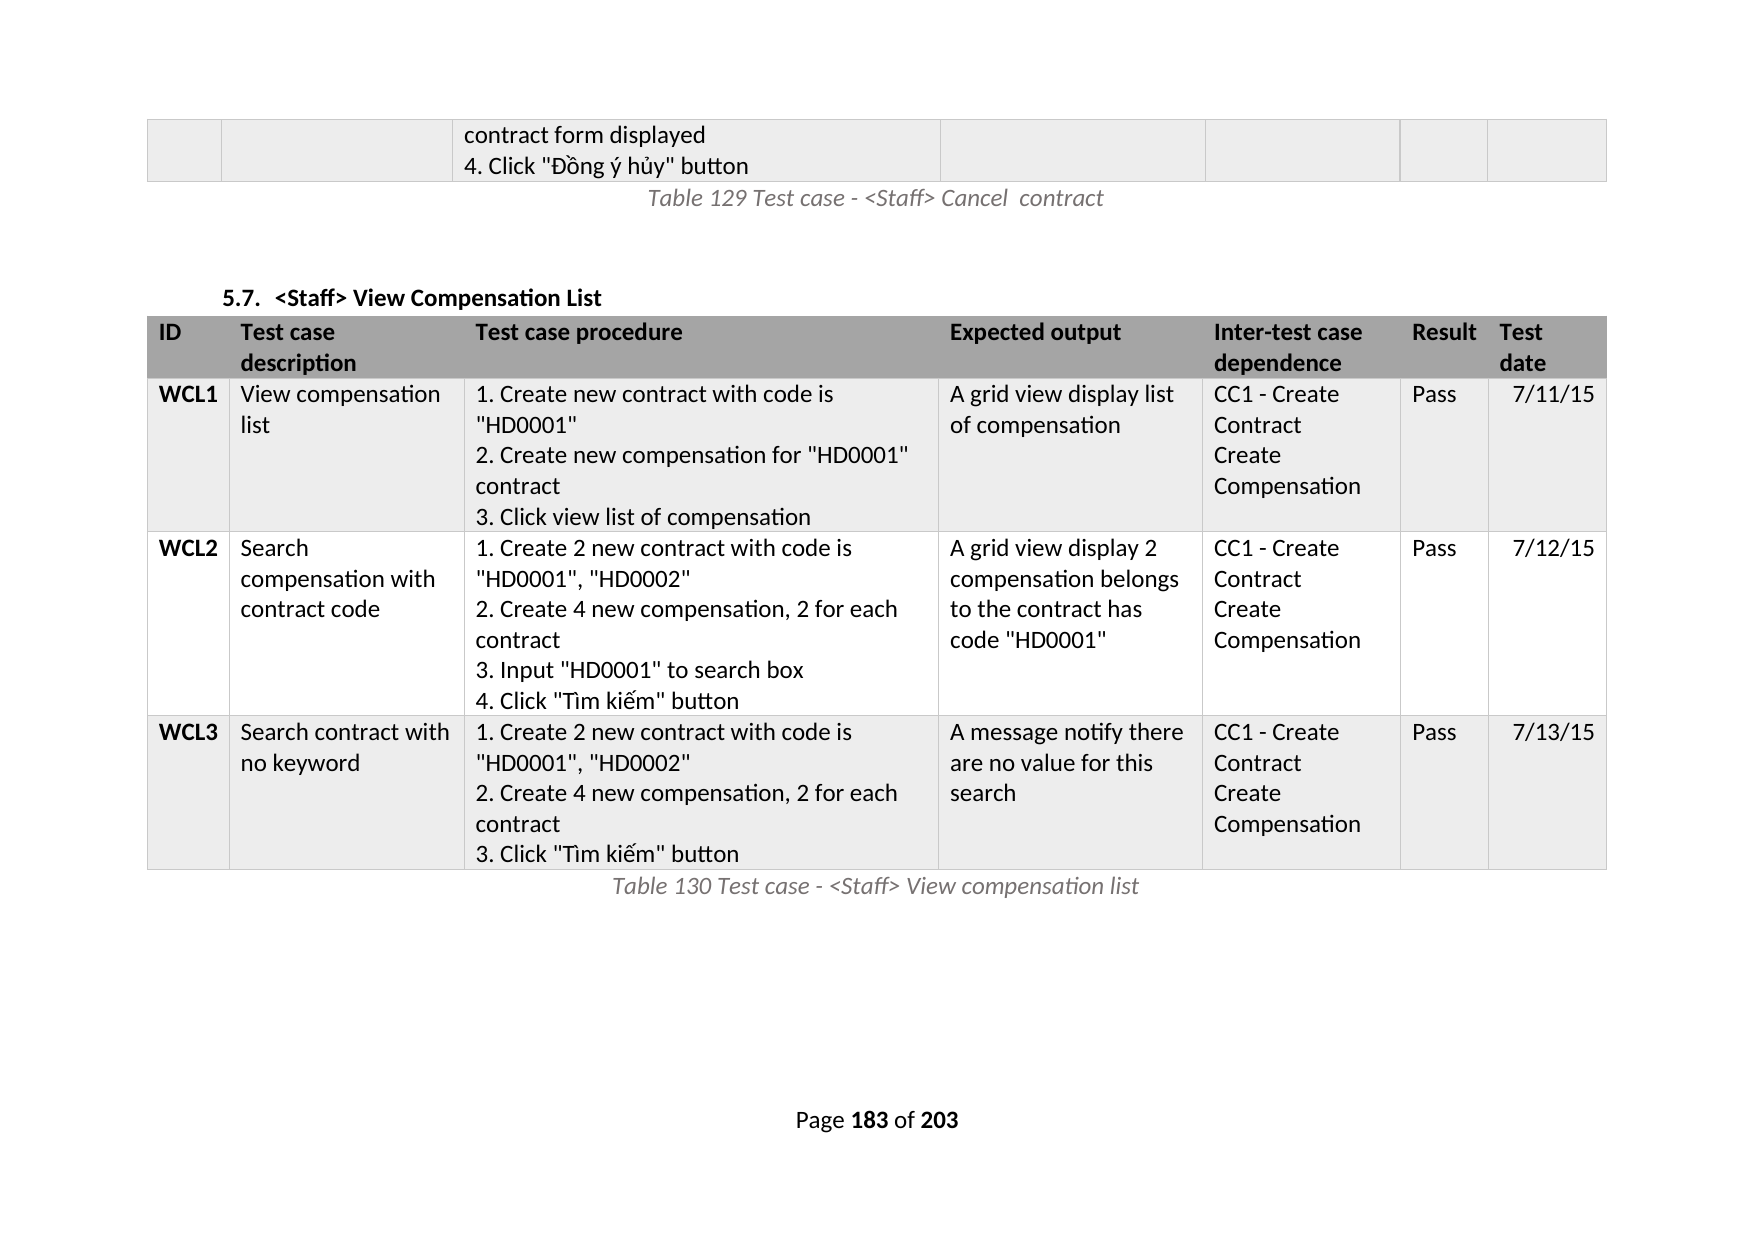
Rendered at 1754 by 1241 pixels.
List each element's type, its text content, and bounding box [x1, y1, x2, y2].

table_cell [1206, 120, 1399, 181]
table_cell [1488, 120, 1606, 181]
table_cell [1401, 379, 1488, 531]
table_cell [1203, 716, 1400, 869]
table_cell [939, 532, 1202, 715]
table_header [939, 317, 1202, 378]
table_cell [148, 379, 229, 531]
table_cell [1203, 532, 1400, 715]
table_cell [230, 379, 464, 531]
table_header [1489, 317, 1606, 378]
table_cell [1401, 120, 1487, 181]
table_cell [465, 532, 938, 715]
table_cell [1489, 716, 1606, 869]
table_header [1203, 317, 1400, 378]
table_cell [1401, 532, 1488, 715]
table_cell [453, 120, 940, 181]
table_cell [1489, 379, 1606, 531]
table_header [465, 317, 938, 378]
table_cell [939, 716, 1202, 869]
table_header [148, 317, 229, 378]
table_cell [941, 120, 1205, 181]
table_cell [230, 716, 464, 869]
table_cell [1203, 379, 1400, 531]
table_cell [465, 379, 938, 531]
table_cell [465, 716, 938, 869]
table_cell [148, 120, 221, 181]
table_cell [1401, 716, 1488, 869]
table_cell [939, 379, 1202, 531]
subtitle <Staff> View Compensation List [222, 283, 1607, 313]
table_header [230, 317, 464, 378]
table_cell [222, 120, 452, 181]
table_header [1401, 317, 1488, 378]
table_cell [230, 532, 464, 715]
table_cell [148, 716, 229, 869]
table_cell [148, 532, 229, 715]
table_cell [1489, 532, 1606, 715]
